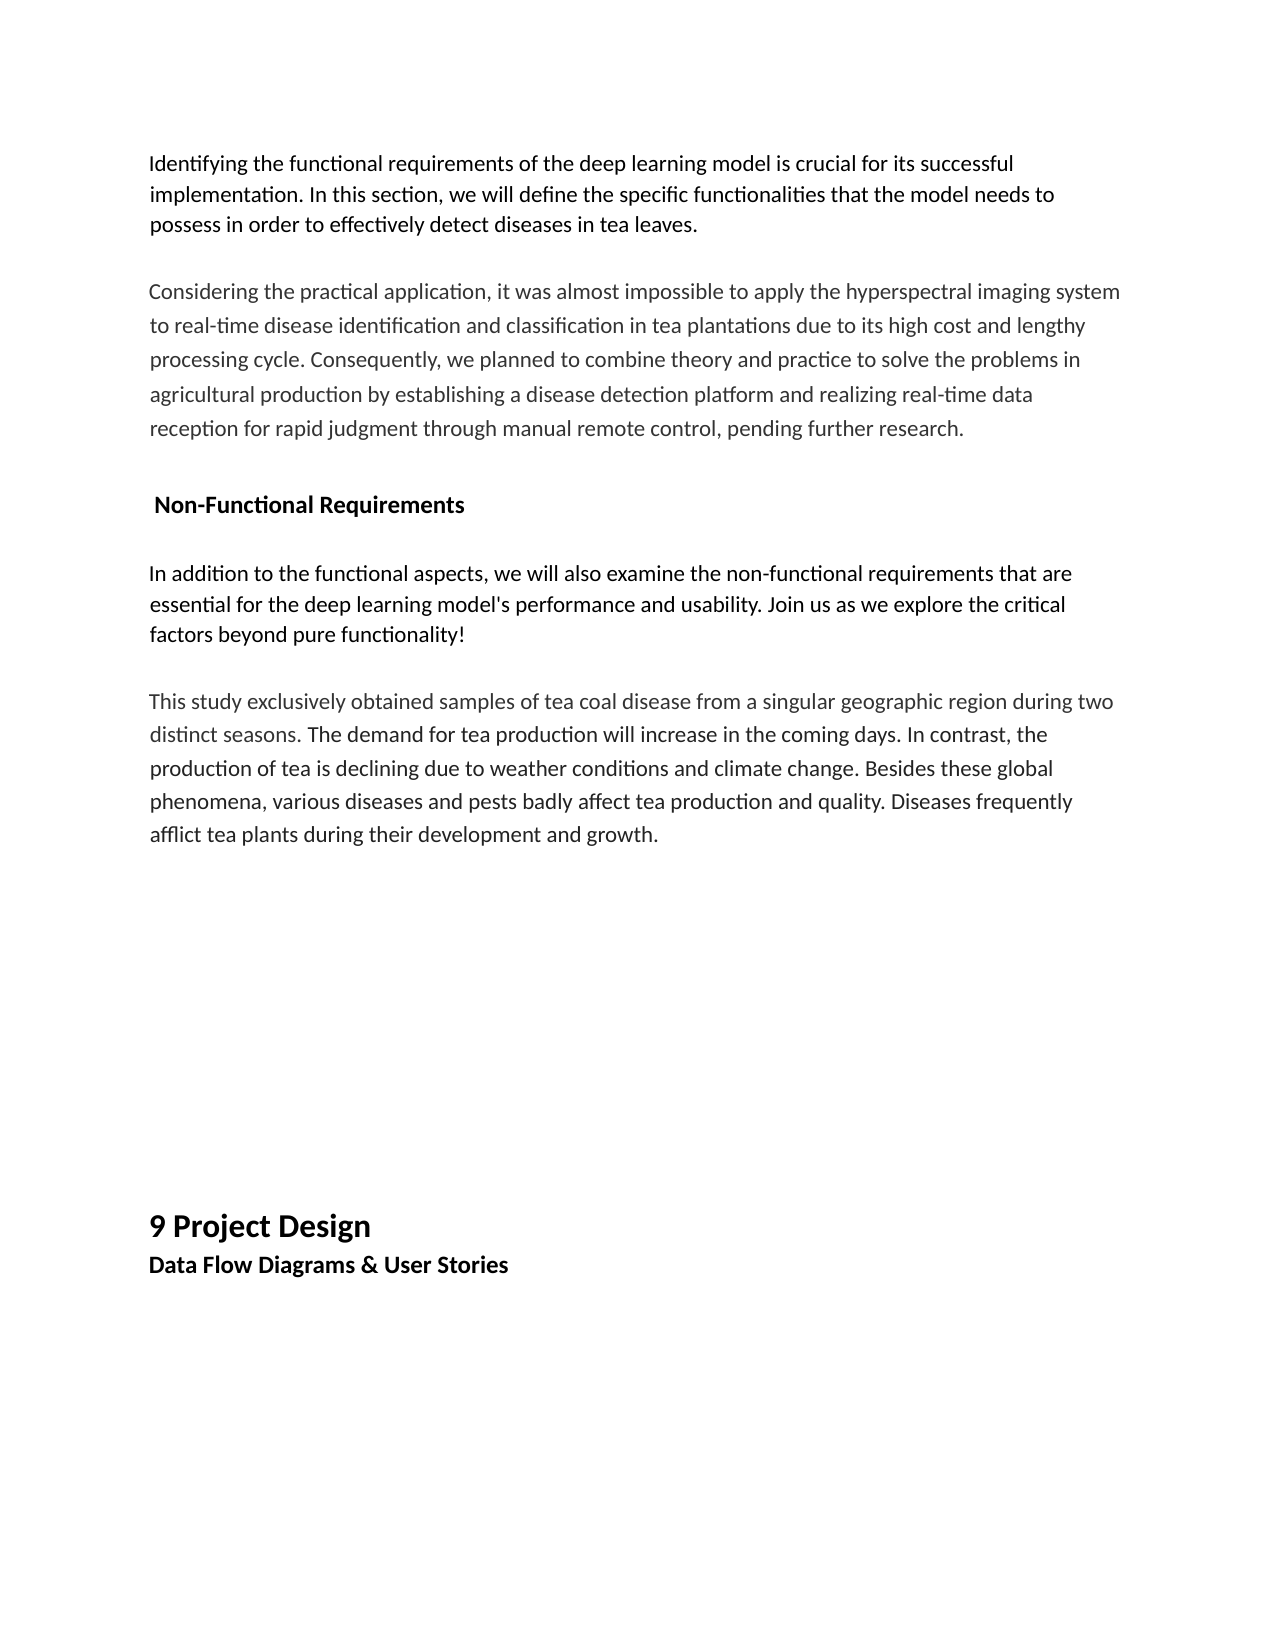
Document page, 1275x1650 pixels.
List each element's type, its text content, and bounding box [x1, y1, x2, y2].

text Identifying the functional requirements of the deep learning model is crucial for its successful implementation. In this section, we will define the specific functionalities that the model needs to possess in order to effectively detect diseases in tea leaves. [148, 149, 1125, 238]
subtitle Non-Functional Requirements [148, 489, 1131, 520]
text This study exclusively obtained samples of tea coal disease from a singular geographic region during two distinct seasons. The demand for tea production will increase in the coming days. In contrast, the production of tea is declining due to weather conditions and climate change. Besides these global phenomena, various diseases and pests badly affect tea production and quality. Diseases frequently afflict tea plants during their development and growth. [148, 687, 1129, 848]
subtitle Data Flow Diagrams & User Stories [148, 1249, 1131, 1280]
subtitle 9 Project Design [148, 1205, 1131, 1246]
text Considering the practical application, it was almost impossible to apply the hyperspectral imaging system to real-time disease identification and classification in tea plantations due to its high cost and lengthy processing cycle. Consequently, we planned to combine theory and practice to solve the problems in agricultural production by establishing a disease detection platform and realizing real-time data reception for rapid judgment through manual remote control, pending further research. [148, 277, 1128, 442]
text In addition to the functional aspects, we will also examine the non-functional requirements that are essential for the deep learning model's performance and usability. Join us as we explore the critical factors beyond pure functionality! [148, 559, 1125, 648]
